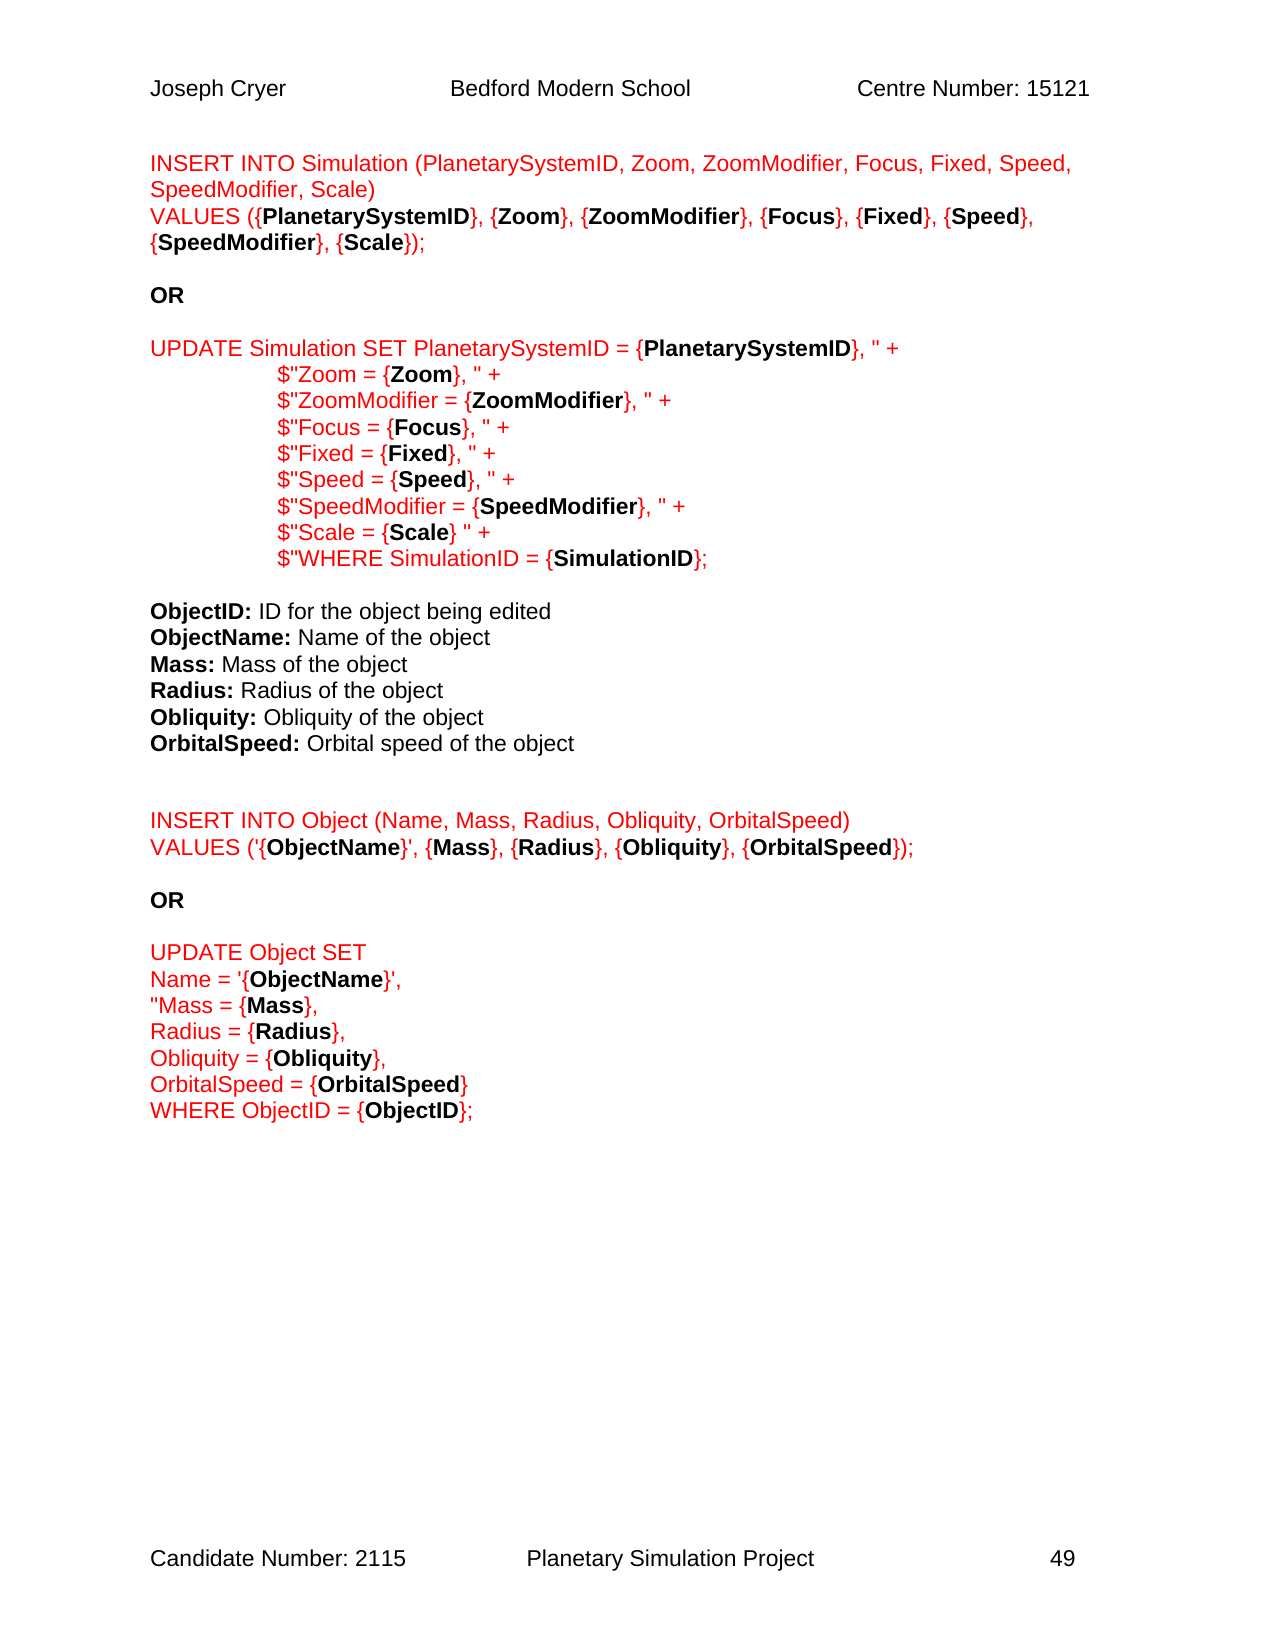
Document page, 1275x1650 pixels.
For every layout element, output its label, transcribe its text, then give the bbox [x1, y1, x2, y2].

text $"WHERE SimulationID = {SimulationID}; [150, 545, 1125, 572]
text INSERT INTO Object (Name, Mass, Radius, Obliquity, OrbitalSpeed) [150, 807, 1125, 834]
text ObjectID: ID for the object being edited [150, 598, 1125, 624]
text Mass: Mass of the object [150, 651, 1125, 677]
text Radius = {Radius}, [150, 1018, 1125, 1045]
text UPDATE Object SET [150, 939, 1125, 966]
text {SpeedModifier}, {Scale}); [150, 229, 1125, 255]
text OrbitalSpeed: Orbital speed of the object [150, 730, 1125, 756]
text Name = '{ObjectName}', [150, 966, 1125, 992]
text Obliquity = {Obliquity}, [150, 1045, 1125, 1071]
text $"ZoomModifier = {ZoomModifier}, " + [150, 387, 1125, 413]
text ObjectName: Name of the object [150, 624, 1125, 651]
text VALUES ('{ObjectName}', {Mass}, {Radius}, {Obliquity}, {OrbitalSpeed}); [150, 834, 1125, 860]
text $"Zoom = {Zoom}, " + [150, 361, 1125, 387]
text $"Focus = {Focus}, " + [150, 413, 1125, 440]
text $"Speed = {Speed}, " + [150, 466, 1125, 493]
text OR [150, 282, 1125, 308]
text INSERT INTO Simulation (PlanetarySystemID, Zoom, ZoomModifier, Focus, Fixed, Speed, SpeedModifier, Scale) [150, 150, 1125, 203]
text OrbitalSpeed = {OrbitalSpeed} [150, 1071, 1125, 1097]
text WHERE ObjectID = {ObjectID}; [150, 1097, 1125, 1124]
text "Mass = {Mass}, [150, 992, 1125, 1018]
text $"SpeedModifier = {SpeedModifier}, " + [150, 493, 1125, 519]
text UPDATE Simulation SET PlanetarySystemID = {PlanetarySystemID}, " + [150, 334, 1125, 361]
text $"Fixed = {Fixed}, " + [150, 440, 1125, 466]
text OR [150, 887, 1125, 913]
text VALUES ({PlanetarySystemID}, {Zoom}, {ZoomModifier}, {Focus}, {Fixed}, {Speed}, [150, 203, 1125, 229]
text $"Scale = {Scale} " + [150, 519, 1125, 545]
text Radius: Radius of the object [150, 677, 1125, 703]
text Obliquity: Obliquity of the object [150, 703, 1125, 730]
